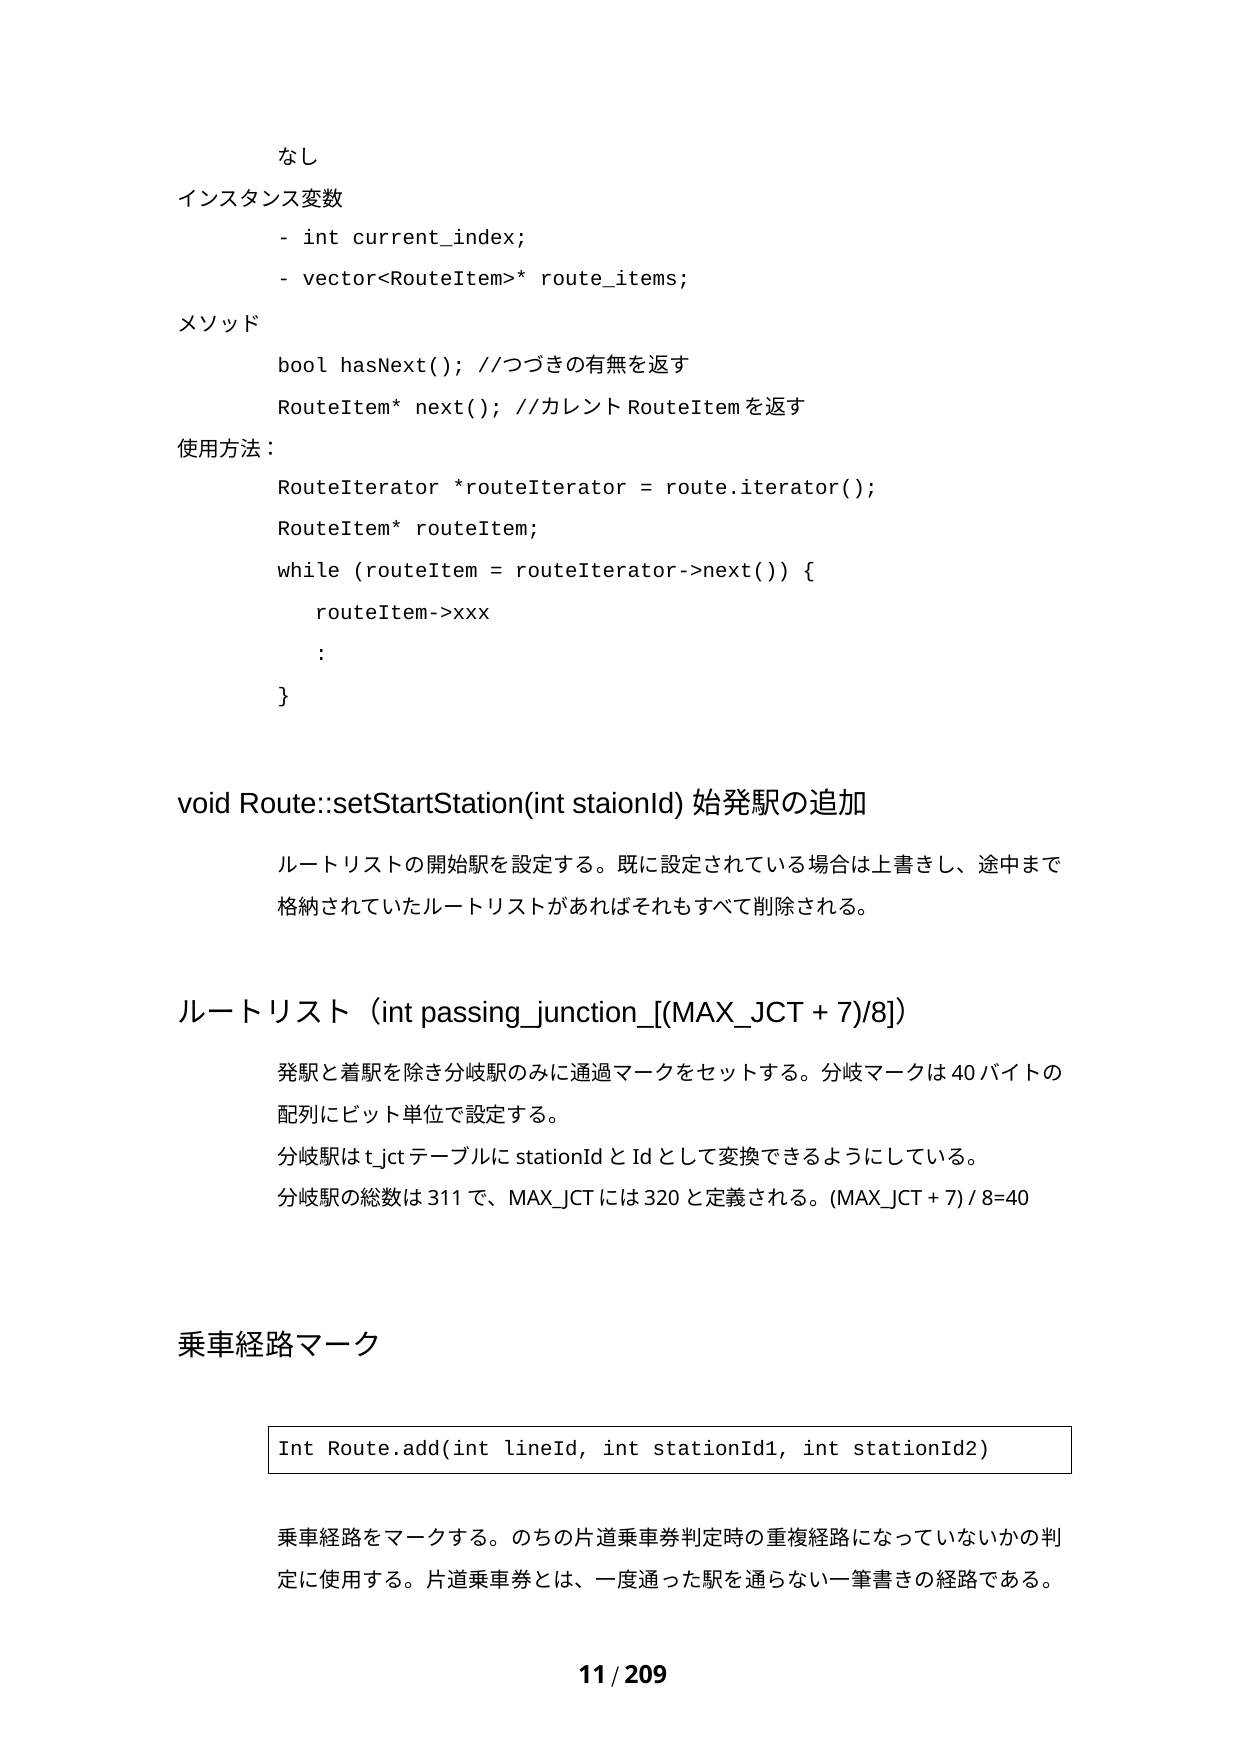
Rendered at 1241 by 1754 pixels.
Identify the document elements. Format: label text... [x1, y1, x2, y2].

text RouteItem* next(); //カレントRouteItemを返す [277, 384, 1063, 426]
text bool hasNext(); //つづきの有無を返す [277, 343, 1063, 384]
text インスタンス変数 [177, 176, 1063, 218]
text Int Route.add(int lineId, int stationId1, int stationId2) [269, 1427, 1071, 1473]
subtitle void Route::setStartStation(int staionId) 始発駅の追加 [177, 759, 1063, 843]
text routeItem->xxx [277, 593, 1063, 634]
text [277, 1516, 1063, 1599]
text 使用方法： [177, 426, 1063, 468]
text RouteItem* routeItem; [277, 509, 1063, 551]
text } [277, 676, 1063, 718]
text : [277, 634, 1063, 676]
text ‐ int current_index; [277, 218, 1063, 259]
subtitle ルートリスト（int passing_junction_[(MAX_JCT + 7)/8]） [177, 968, 1063, 1051]
text 分岐駅はt_jctテーブルにstationIdとIdとして変換できるようにしている。 [277, 1134, 1063, 1176]
subtitle 乗車経路マーク [177, 1301, 1063, 1384]
text - vector<RouteItem>* route_items; [277, 259, 1063, 301]
text なし [277, 134, 1063, 176]
text while (routeItem = routeIterator->next()) { [277, 551, 1063, 593]
text メソッド [177, 301, 1063, 343]
text 発駅と着駅を除き分岐駅のみに通過マークをセットする。分岐マークは40バイトの配列にビット単位で設定する。 [277, 1051, 1063, 1134]
text 分岐駅の総数は311で、MAX_JCTには320と定義される。(MAX_JCT + 7) / 8=40 [277, 1176, 1063, 1218]
text ルートリストの開始駅を設定する。既に設定されている場合は上書きし、途中まで格納されていたルートリストがあればそれもすべて削除される。 [277, 843, 1063, 926]
text RouteIterator *routeIterator = route.iterator(); [277, 468, 1063, 509]
